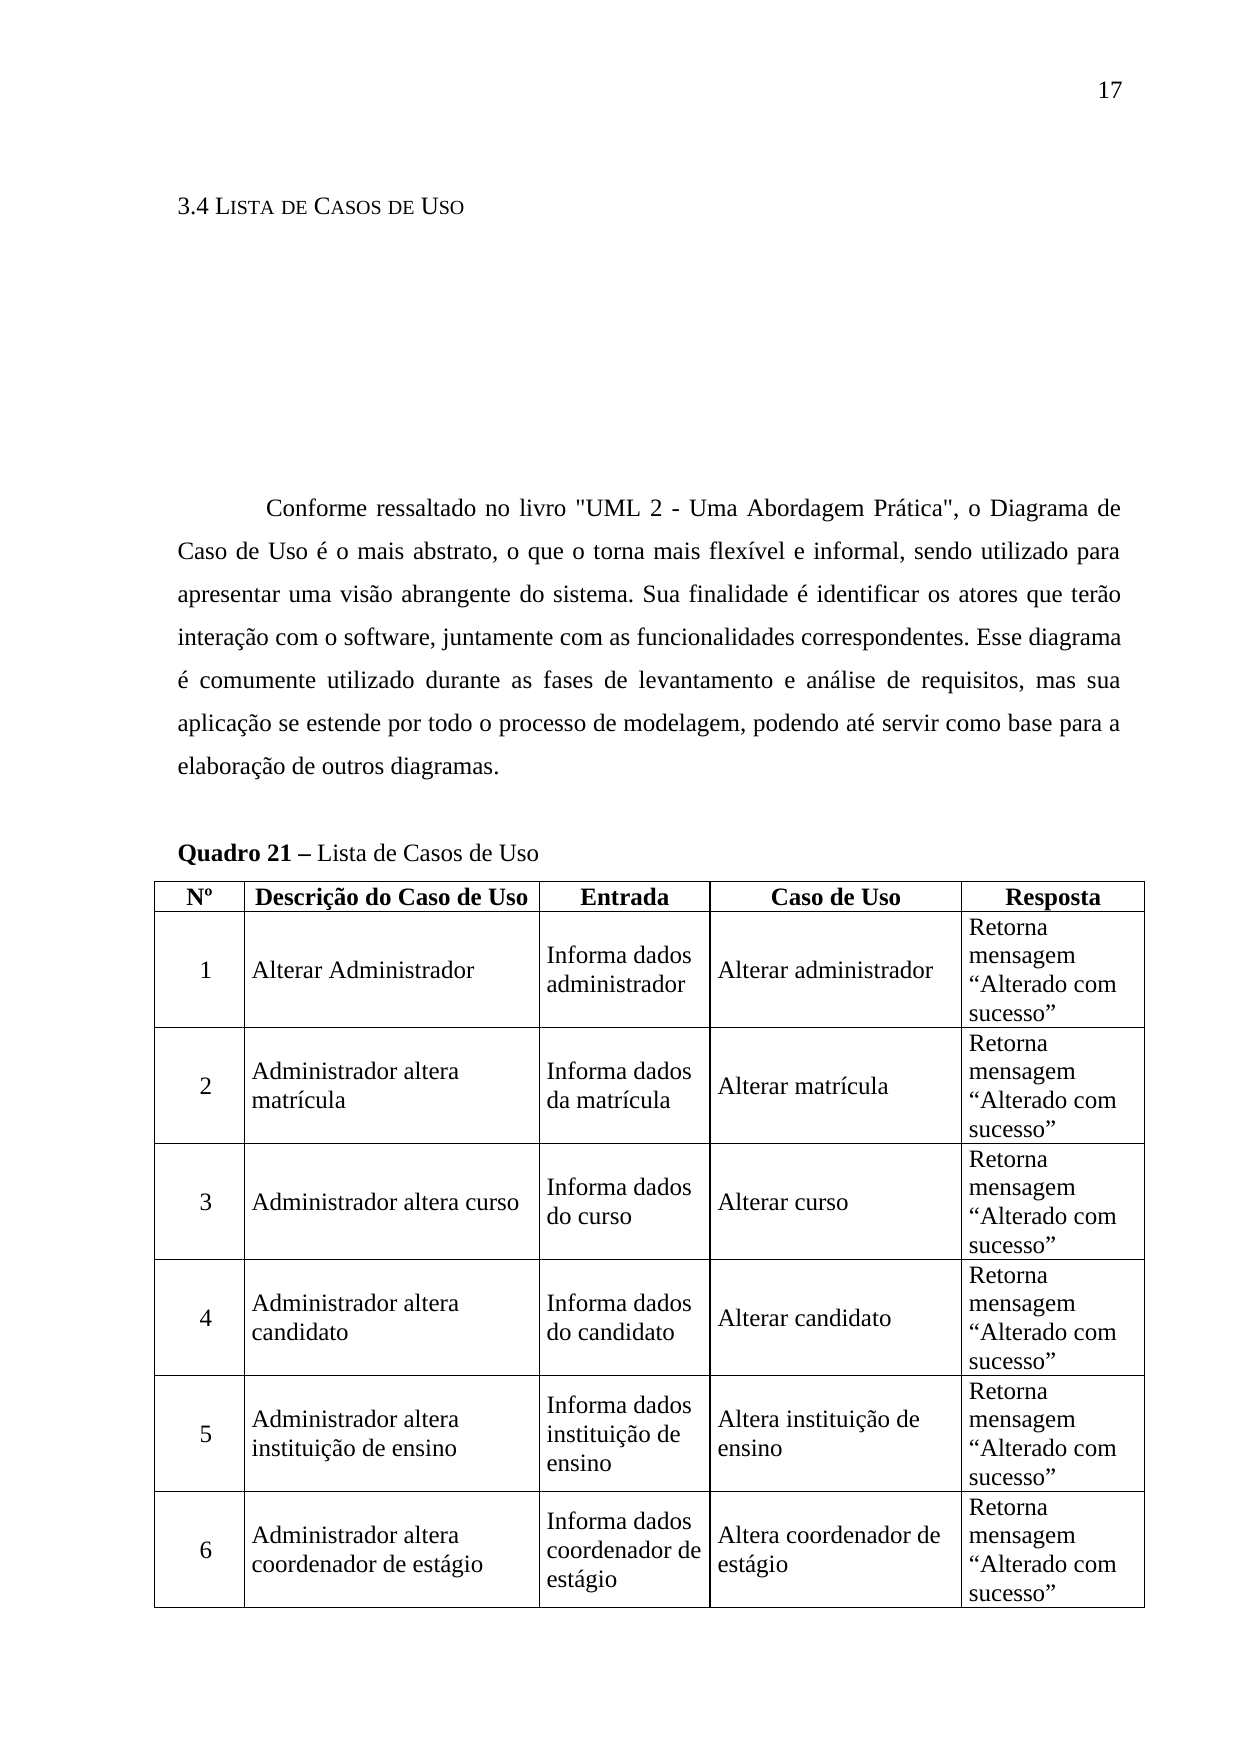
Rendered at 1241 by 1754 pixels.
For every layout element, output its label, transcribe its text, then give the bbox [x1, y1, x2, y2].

table_cell Retorna mensagem “Alterado com sucesso” [962, 1376, 1144, 1491]
table_cell Alterar matrícula [711, 1028, 961, 1143]
table_cell Alterar curso [711, 1144, 961, 1259]
subtitle 3.4 Lista de Casos de Uso [177, 191, 1122, 219]
table_cell [155, 1028, 244, 1143]
table_header Caso de Uso [711, 882, 961, 911]
table_cell Informa dados da matrícula [540, 1028, 709, 1143]
table_cell Administrador altera matrícula [245, 1028, 539, 1143]
table_cell Retorna mensagem “Alterado com sucesso” [962, 1492, 1144, 1607]
table_cell Informa dados do candidato [540, 1260, 709, 1375]
table_cell Administrador altera instituição de ensino [245, 1376, 539, 1491]
table_cell Altera instituição de ensino [711, 1376, 961, 1491]
table_header Entrada [540, 882, 709, 911]
table_cell Alterar administrador [711, 912, 961, 1027]
table_cell [155, 1492, 244, 1607]
table_cell Administrador altera candidato [245, 1260, 539, 1375]
table_cell Informa dados administrador [540, 912, 709, 1027]
table_cell [155, 1260, 244, 1375]
table_header Descrição do Caso de Uso [245, 882, 539, 911]
table_cell Alterar candidato [711, 1260, 961, 1375]
table_cell Administrador altera curso [245, 1144, 539, 1259]
table_header Resposta [962, 882, 1144, 911]
table_cell Retorna mensagem “Alterado com sucesso” [962, 912, 1144, 1027]
table_cell Retorna mensagem “Alterado com sucesso” [962, 1260, 1144, 1375]
table_cell [155, 1144, 244, 1259]
table_cell Retorna mensagem “Alterado com sucesso” [962, 1028, 1144, 1143]
table_header Nº [155, 882, 244, 911]
table_cell Alterar Administrador [245, 912, 539, 1027]
table_cell Altera coordenador de estágio [711, 1492, 961, 1607]
table_cell Informa dados instituição de ensino [540, 1376, 709, 1491]
text Conforme ressaltado no livro "UML 2 - Uma Abordagem Prática", o Diagrama de Caso de Uso é o mais abstrato, o que o torna mais flexível e informal, sendo utilizado para apresentar uma visão abrangente do sistema. Sua finalidade é identificar os atores que terão interação com o software, juntamente com as funcionalidades correspondentes. Esse diagrama é comumente utilizado durante as fases de levantamento e análise de requisitos, mas sua aplicação se estende por todo o processo de modelagem, podendo até servir como base para a elaboração de outros diagramas. [177, 493, 1122, 780]
table_cell Retorna mensagem “Alterado com sucesso” [962, 1144, 1144, 1259]
table_cell Administrador altera coordenador de estágio [245, 1492, 539, 1607]
table_cell [155, 912, 244, 1027]
text Quadro 21 – Lista de Casos de Uso [177, 838, 1122, 866]
table_cell Informa dados coordenador de estágio [540, 1492, 709, 1607]
table_cell [155, 1376, 244, 1491]
table_cell Informa dados do curso [540, 1144, 709, 1259]
